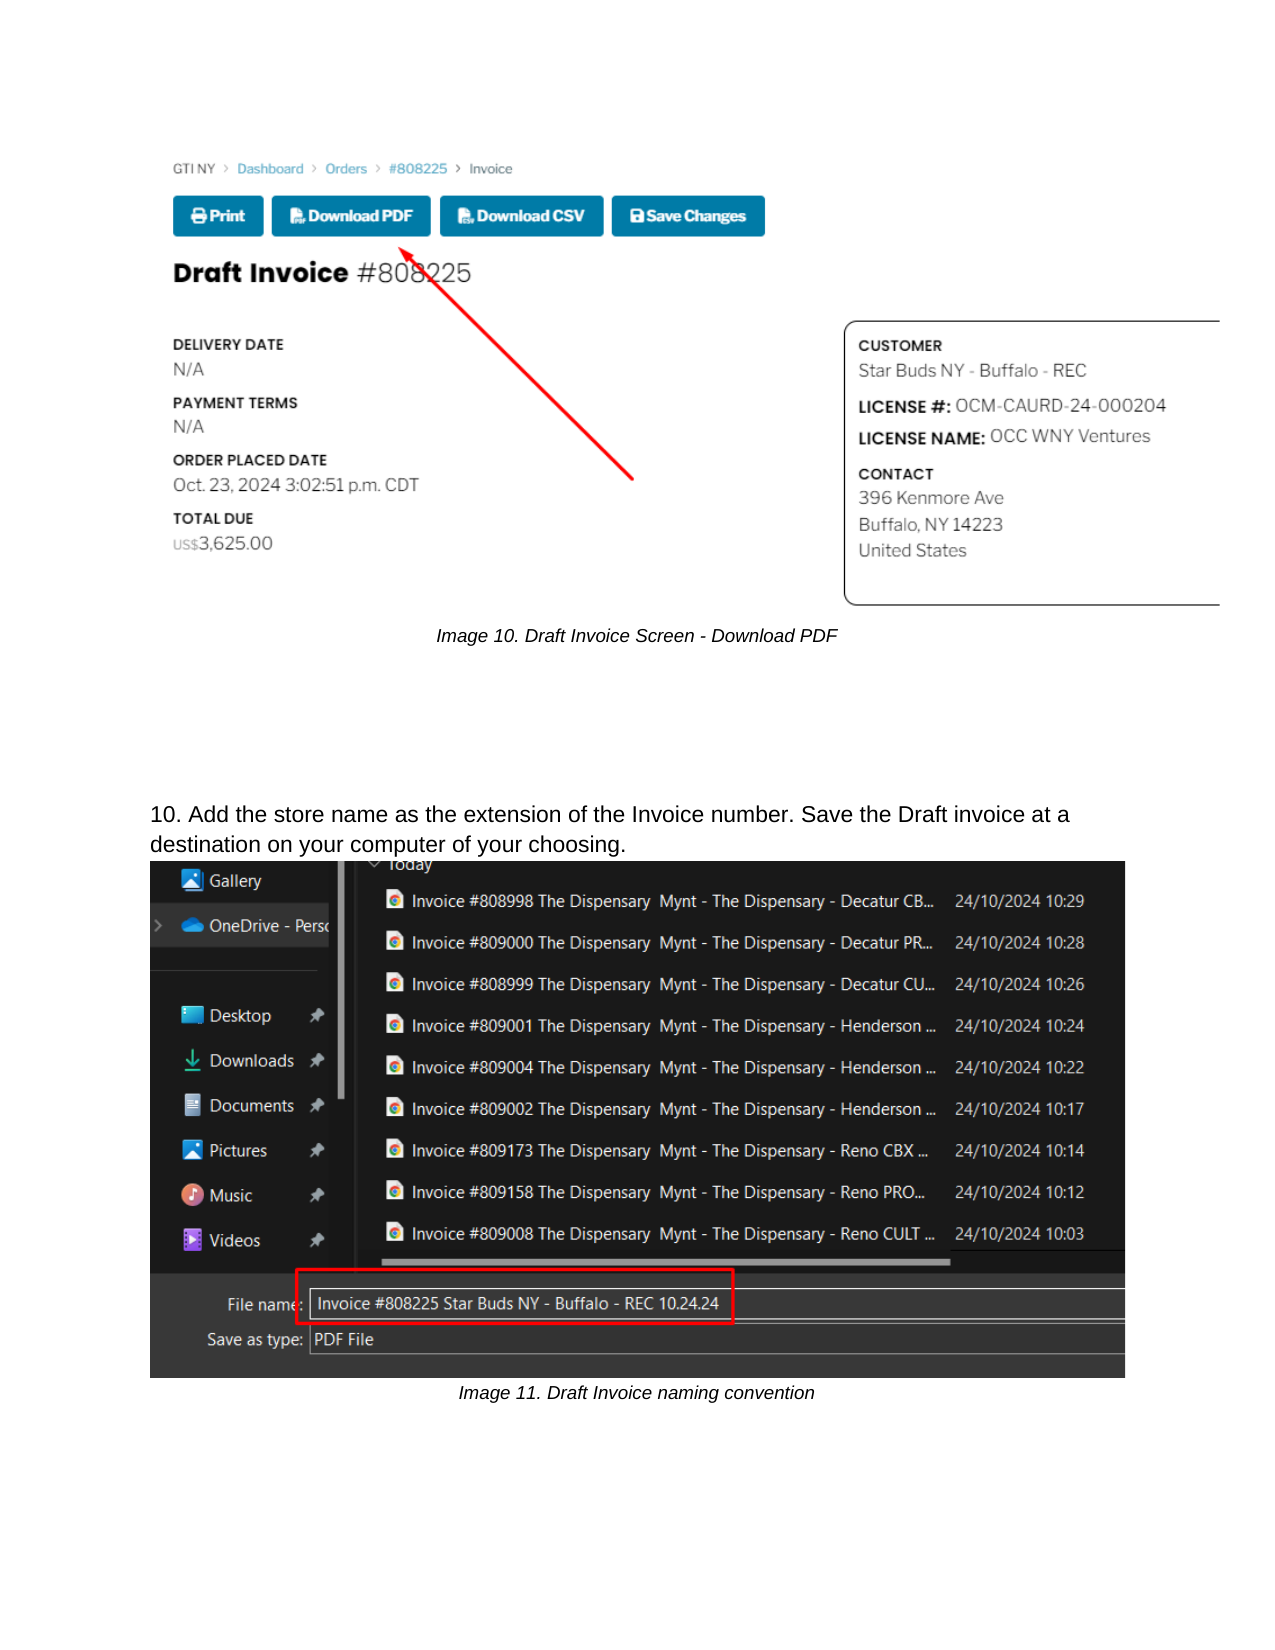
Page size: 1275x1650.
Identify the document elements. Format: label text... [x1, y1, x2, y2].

text 10. Add the store name as the extension of the Invoice number. Save the Draft invoice at a destination on your computer of your choosing. [150, 771, 1125, 861]
text 9. Click on Download PDF - this will open a Print Screen, make sure you pick the Save as PDF option in the Destination, Click Save. Image 10. Draft Invoice Screen - Download PDF [150, 622, 1125, 647]
picture [150, 150, 1220, 622]
text Image 11. Draft Invoice naming convention [150, 1382, 1125, 1403]
picture [150, 861, 1125, 1378]
